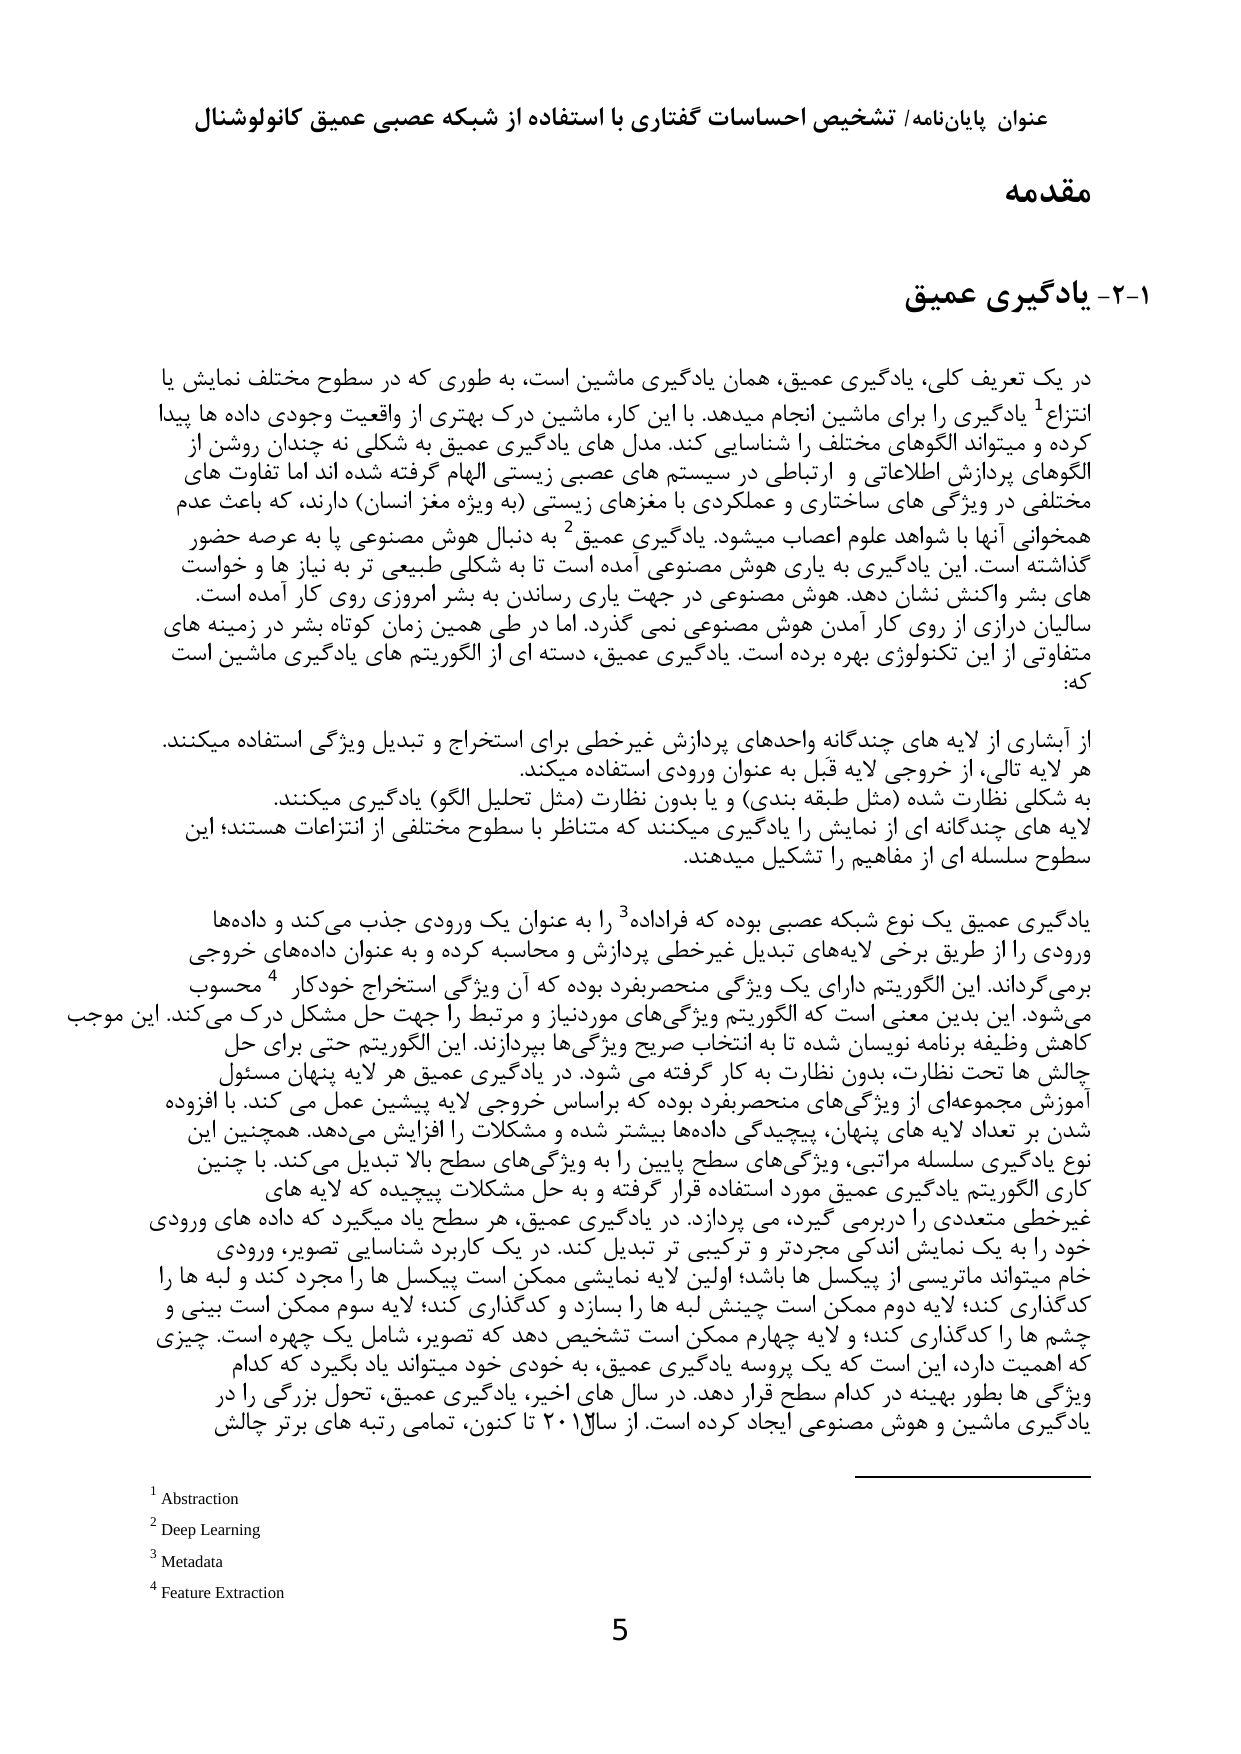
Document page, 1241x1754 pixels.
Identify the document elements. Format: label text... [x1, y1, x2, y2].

text به شکلی نظارت شده (مثل طبقه بندی) و یا بدون نظارت (مثل تحلیل الگو) یادگیری میکنند. [150, 786, 1090, 816]
text یادگیری عمیق [150, 279, 1090, 317]
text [150, 903, 1090, 1439]
text از آبشاری از لایه های چندگانهِ واحدهای پردازش غیرخطی برای استخراج و تبدیل ویژگی استفاده میکنند. هر لایه تالی، از خروجی لایه قبل به عنوان ورودی استفاده میکند. [150, 728, 1090, 786]
subtitle مقدمه [150, 175, 1090, 217]
text در یک تعریف کلی، یادگیری عمیق، همان یادگیری ماشین است، به طوری که در سطوح مختلف نمایش یا انتزاع یادگیری را برای ماشین انجام میدهد. با این کار، ماشین درک بهتری از واقعیت وجودی داده ها پیدا کرده و میتواند الگوهای مختلف را شناسایی کند. مدل های یادگیری عمیق به شکلی نه چندان روشن از الگوهای پردازش اطلاعاتی و ارتباطی در سیستم های عصبی زیستی الهام گرفته شده اند اما تفاوت های مختلفی در ویژگی های ساختاری و عملکردی با مغزهای زیستی (به ویژه مغز انسان) دارند، که باعث عدم همخوانی آنها با شواهد علوم اعصاب میشود. یادگیری عمیق به دنبال هوش مصنوعی پا به عرصه حضور گذاشته است. این یادگیری به یاری هوش مصنوعی آمده است تا به شکلی طبیعی تر به نیاز ها و خواست های بشر واکنش نشان دهد. هوش مصنوعی در جهت یاری رساندن به بشر امروزی روی کار آمده است. سالیان درازی از روی کار آمدن هوش مصنوعی نمی گذرد. اما در طی همین زمان کوتاه بشر در زمینه های متفاوتی از این تکنولوژی بهره برده است. یادگیری عمیق، دسته ای از الگوریتم های یادگیری ماشین است که: [150, 367, 1090, 699]
text لایه های چندگانه ای از نمایش را یادگیری میکنند که متناظر با سطوح مختلفی از انتزاعات هستند؛ این سطوح سلسله ای از مفاهیم را تشکیل میدهند. [150, 816, 1090, 874]
